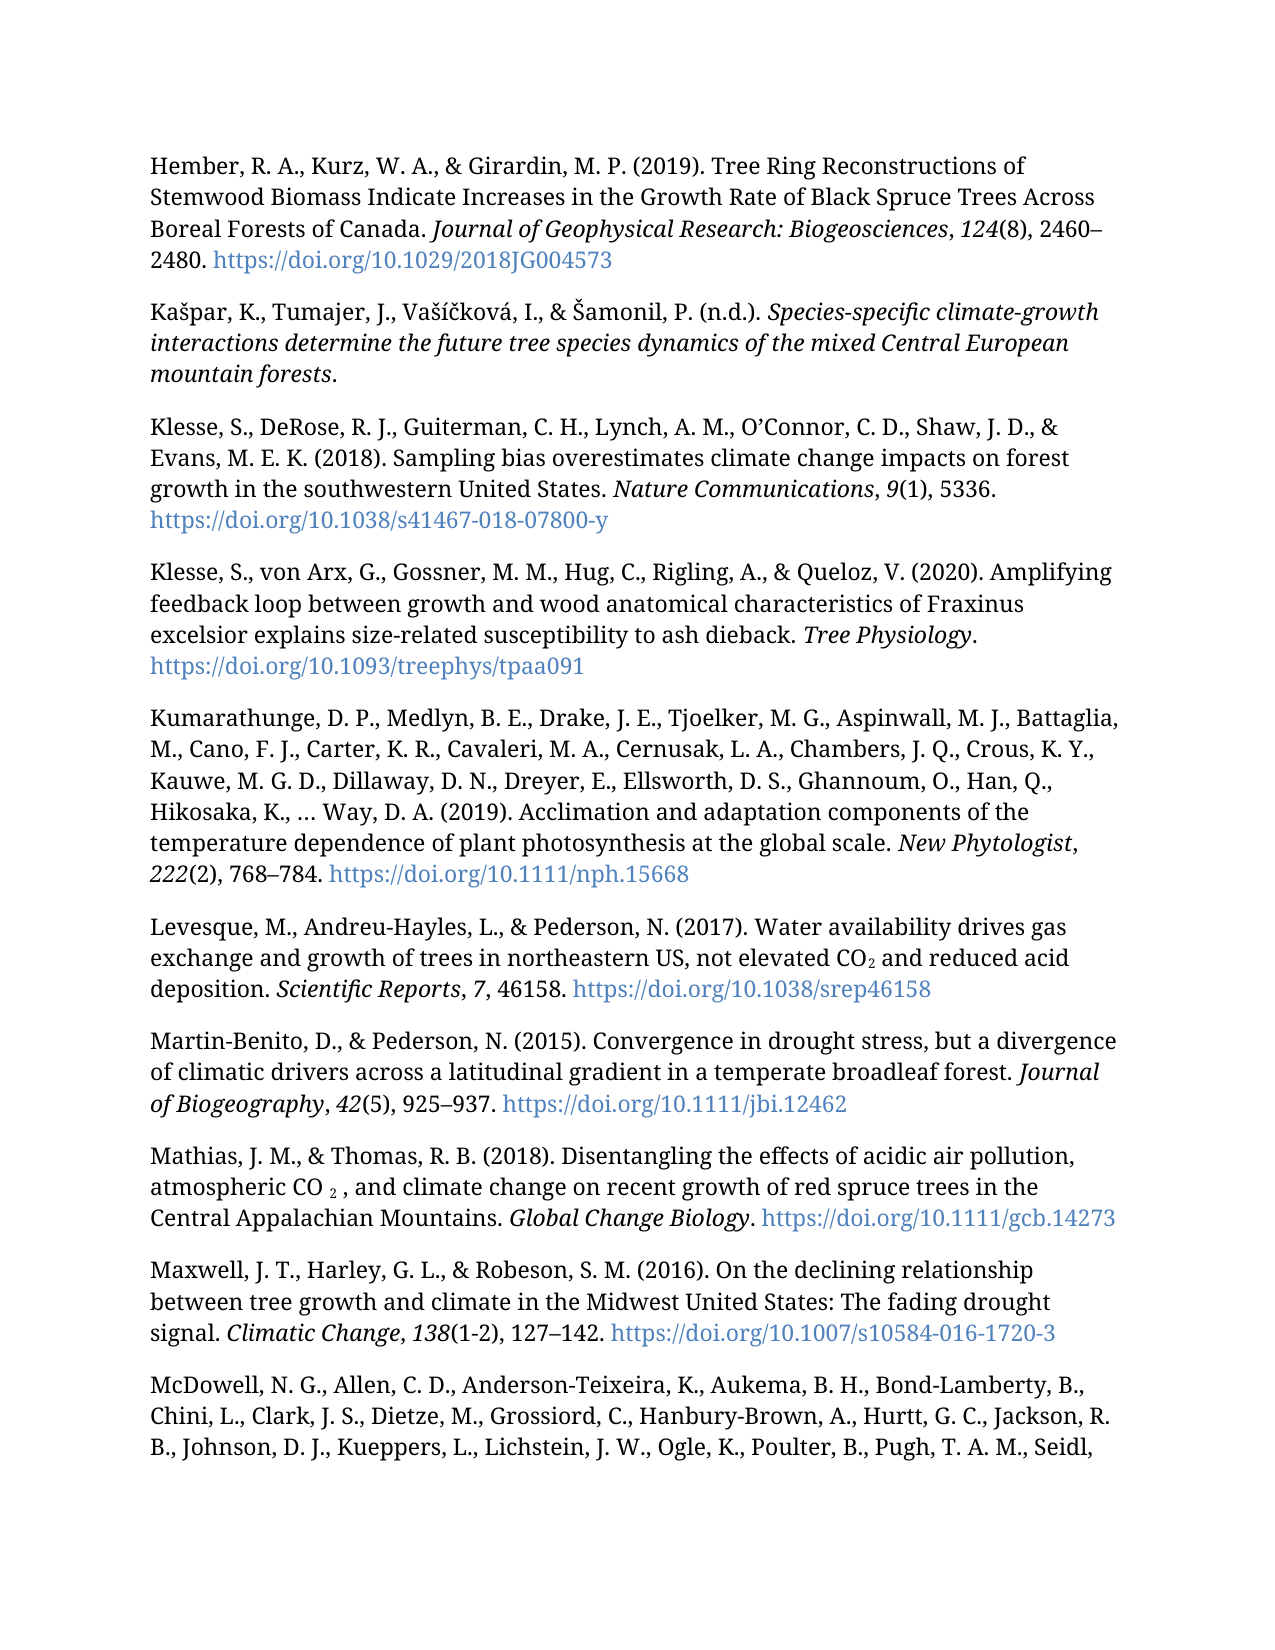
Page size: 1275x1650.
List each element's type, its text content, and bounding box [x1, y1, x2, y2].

text Martin-Benito, D., & Pederson, N. (2015). Convergence in drought stress, but a divergence of climatic drivers across a latitudinal gradient in a temperate broadleaf forest. Journal of Biogeography, 42(5), 925–937. https://doi.org/10.1111/jbi.12462 [150, 1025, 1125, 1119]
text Levesque, M., Andreu-Hayles, L., & Pederson, N. (2017). Water availability drives gas exchange and growth of trees in northeastern US, not elevated CO2 and reduced acid deposition. Scientific Reports, 7, 46158. https://doi.org/10.1038/srep46158 [150, 910, 1125, 1004]
text Hember, R. A., Kurz, W. A., & Girardin, M. P. (2019). Tree Ring Reconstructions of Stemwood Biomass Indicate Increases in the Growth Rate of Black Spruce Trees Across Boreal Forests of Canada. Journal of Geophysical Research: Biogeosciences, 124(8), 2460–2480. https://doi.org/10.1029/2018JG004573 [150, 150, 1125, 275]
text Kašpar, K., Tumajer, J., Vašíčková, I., & Šamonil, P. (n.d.). Species-specific climate-growth interactions determine the future tree species dynamics of the mixed Central European mountain forests. [150, 296, 1125, 389]
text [150, 1369, 1125, 1462]
text Klesse, S., DeRose, R. J., Guiterman, C. H., Lynch, A. M., O’Connor, C. D., Shaw, J. D., & Evans, M. E. K. (2018). Sampling bias overestimates climate change impacts on forest growth in the southwestern United States. Nature Communications, 9(1), 5336. https://doi.org/10.1038/s41467-018-07800-y [150, 410, 1125, 535]
text Mathias, J. M., & Thomas, R. B. (2018). Disentangling the effects of acidic air pollution, atmospheric CO 2 , and climate change on recent growth of red spruce trees in the Central Appalachian Mountains. Global Change Biology. https://doi.org/10.1111/gcb.14273 [150, 1139, 1125, 1233]
text Maxwell, J. T., Harley, G. L., & Robeson, S. M. (2016). On the declining relationship between tree growth and climate in the Midwest United States: The fading drought signal. Climatic Change, 138(1-2), 127–142. https://doi.org/10.1007/s10584-016-1720-3 [150, 1254, 1125, 1348]
text Kumarathunge, D. P., Medlyn, B. E., Drake, J. E., Tjoelker, M. G., Aspinwall, M. J., Battaglia, M., Cano, F. J., Carter, K. R., Cavaleri, M. A., Cernusak, L. A., Chambers, J. Q., Crous, K. Y., Kauwe, M. G. D., Dillaway, D. N., Dreyer, E., Ellsworth, D. S., Ghannoum, O., Han, Q., Hikosaka, K., … Way, D. A. (2019). Acclimation and adaptation components of the temperature dependence of plant photosynthesis at the global scale. New Phytologist, 222(2), 768–784. https://doi.org/10.1111/nph.15668 [150, 702, 1125, 889]
text Klesse, S., von Arx, G., Gossner, M. M., Hug, C., Rigling, A., & Queloz, V. (2020). Amplifying feedback loop between growth and wood anatomical characteristics of Fraxinus excelsior explains size-related susceptibility to ash dieback. Tree Physiology. https://doi.org/10.1093/treephys/tpaa091 [150, 556, 1125, 681]
